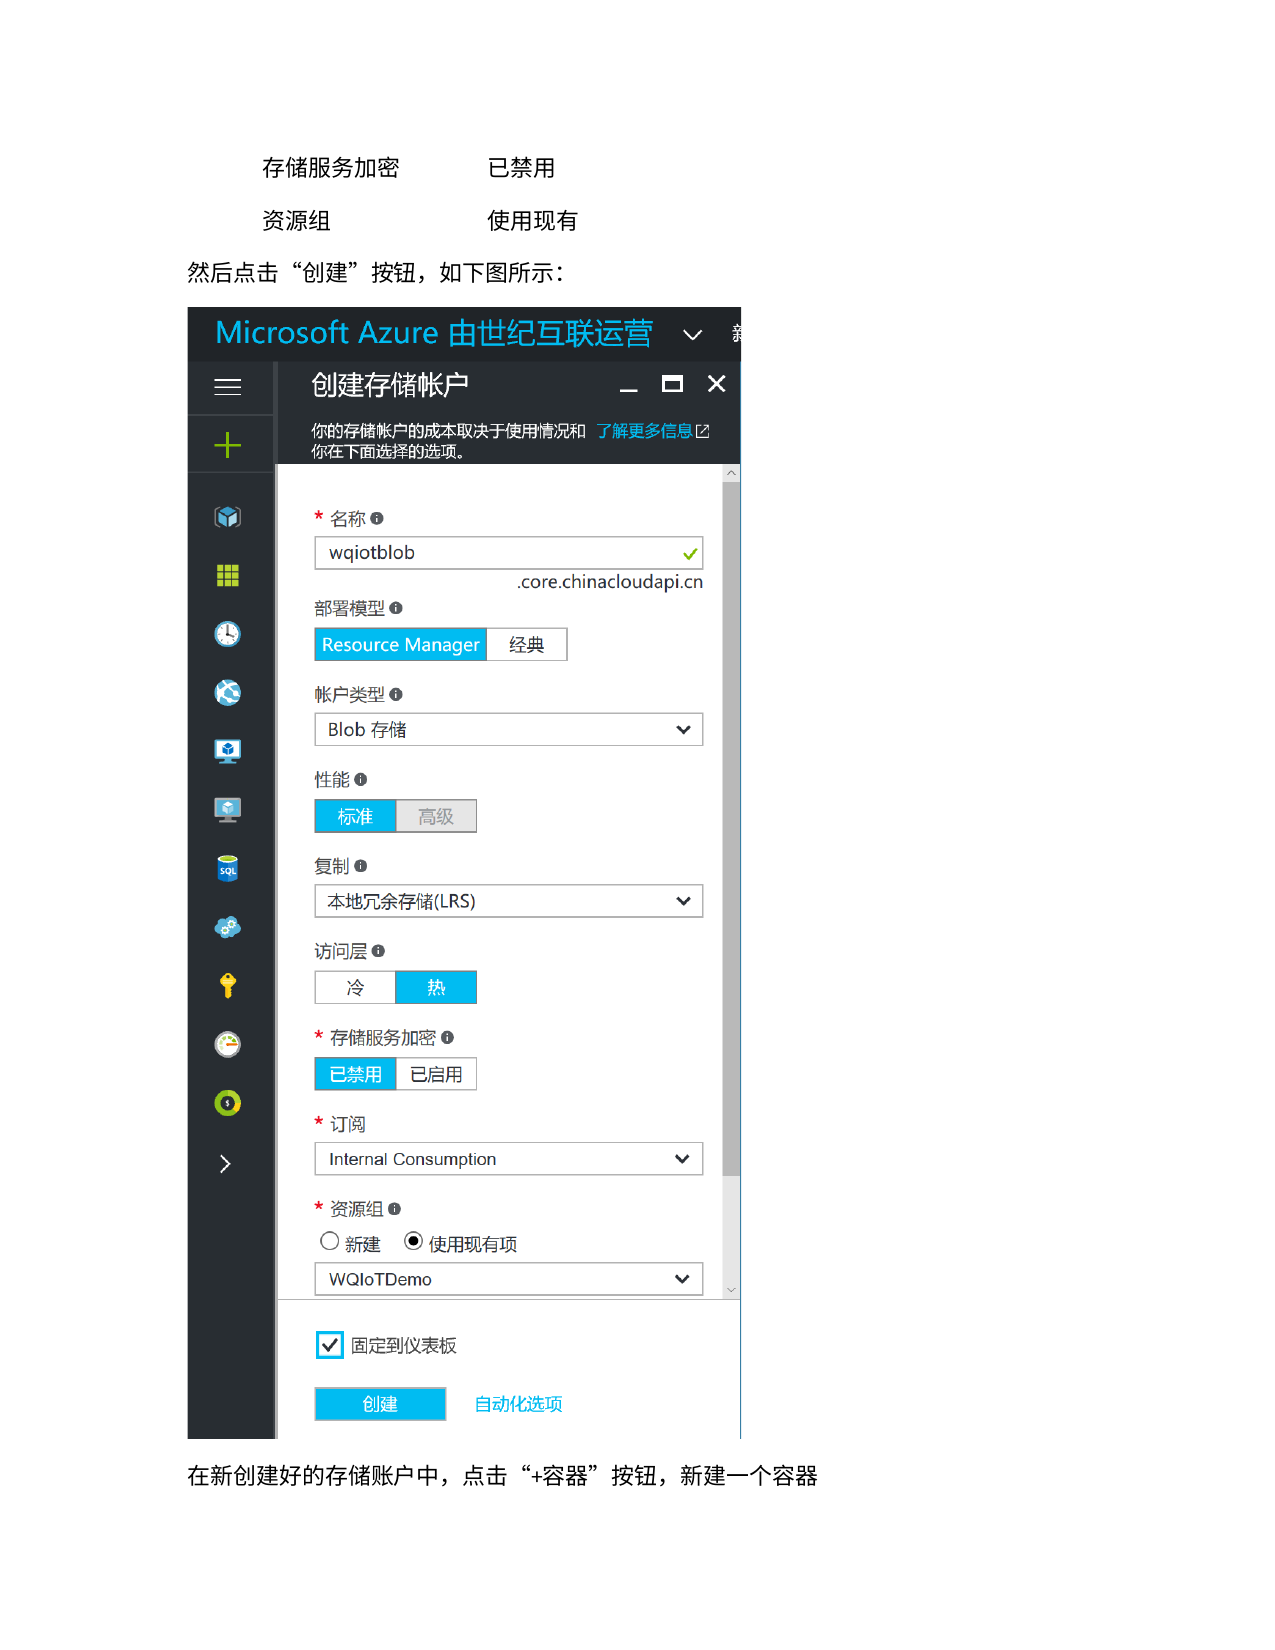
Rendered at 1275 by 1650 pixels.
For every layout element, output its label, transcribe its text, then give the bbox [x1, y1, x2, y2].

text 资源组 使用现有 [187, 202, 1087, 236]
text 存储服务加密 已禁用 [187, 150, 1087, 183]
text 在新创建好的存储账户中，点击“+容器”按钮，新建一个容器 [187, 1458, 1087, 1491]
text 然后点击“创建”按钮，如下图所示： [187, 255, 1087, 288]
picture [187, 307, 742, 1439]
